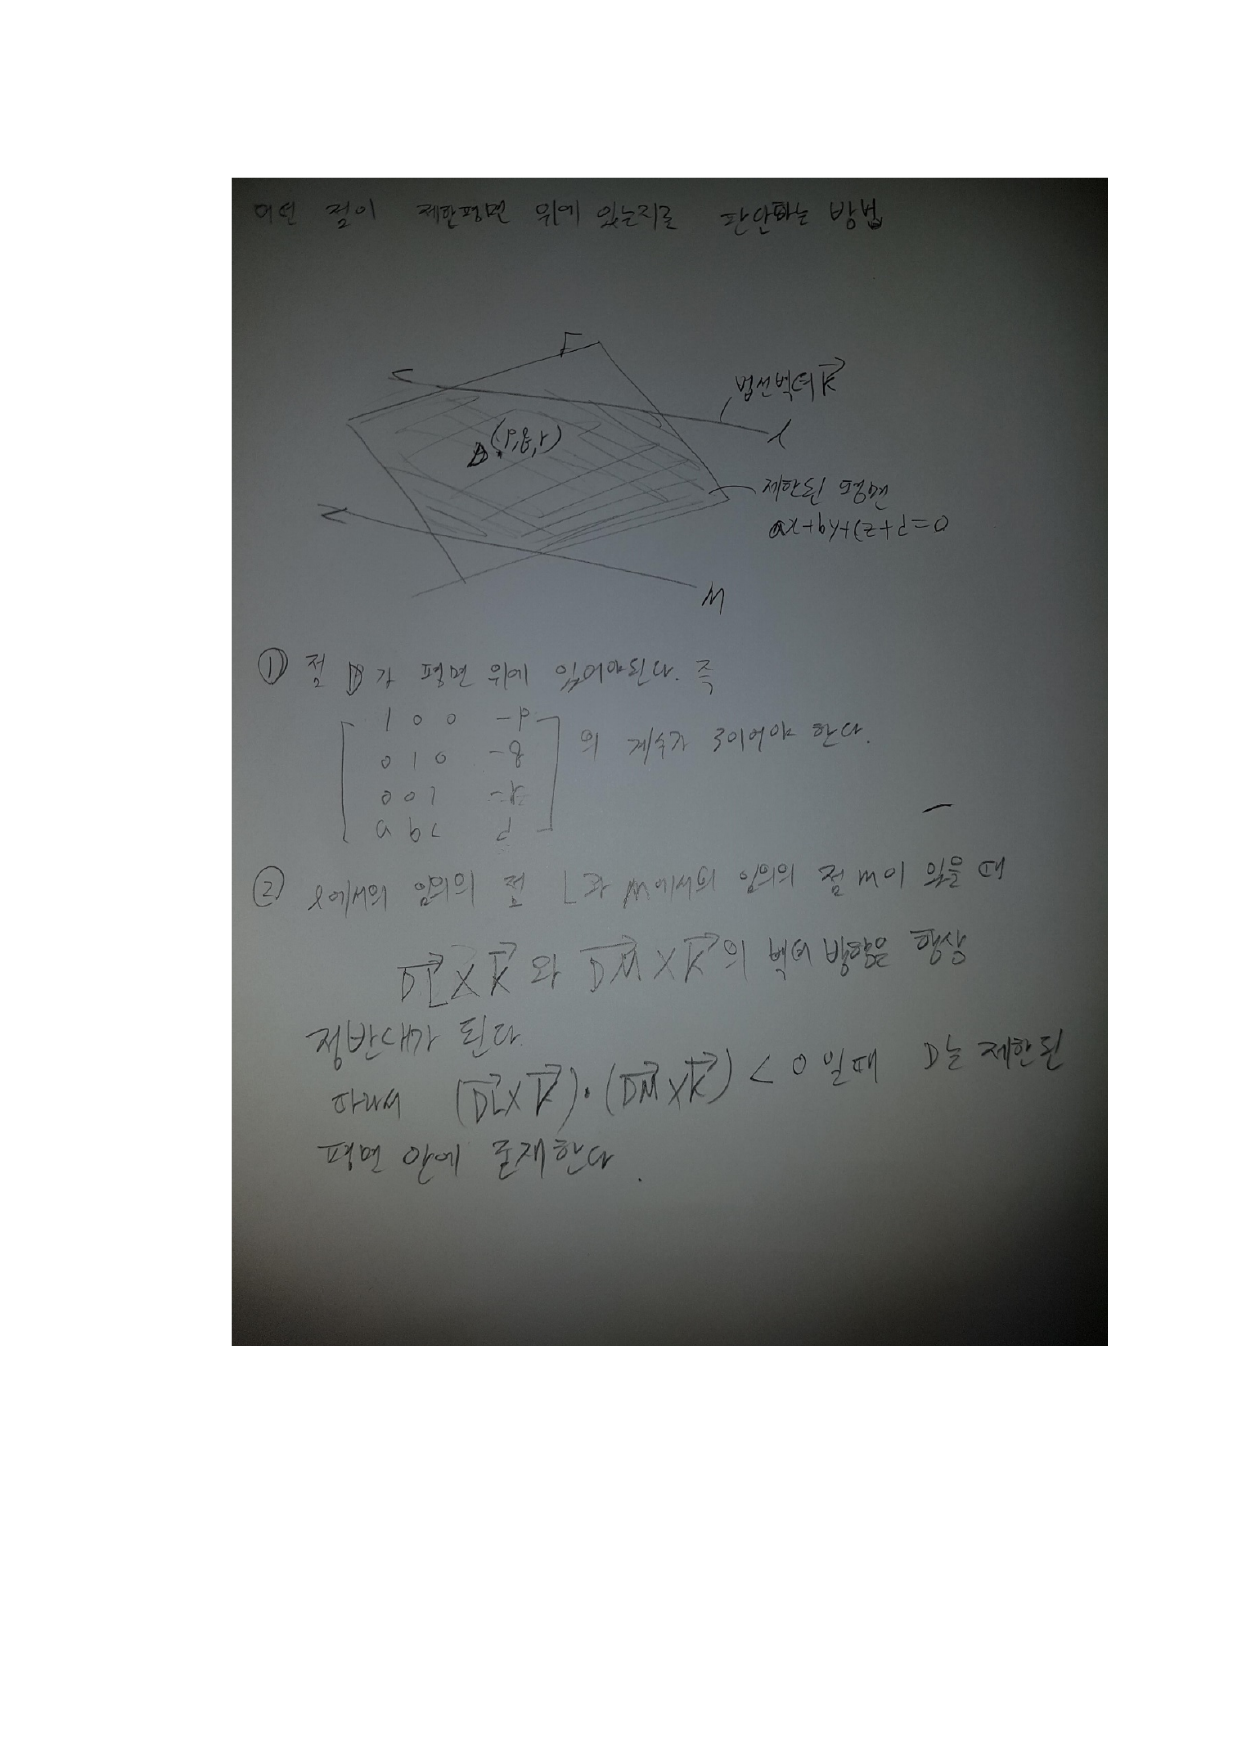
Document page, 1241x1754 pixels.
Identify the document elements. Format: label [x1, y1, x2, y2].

picture [232, 179, 1108, 1345]
